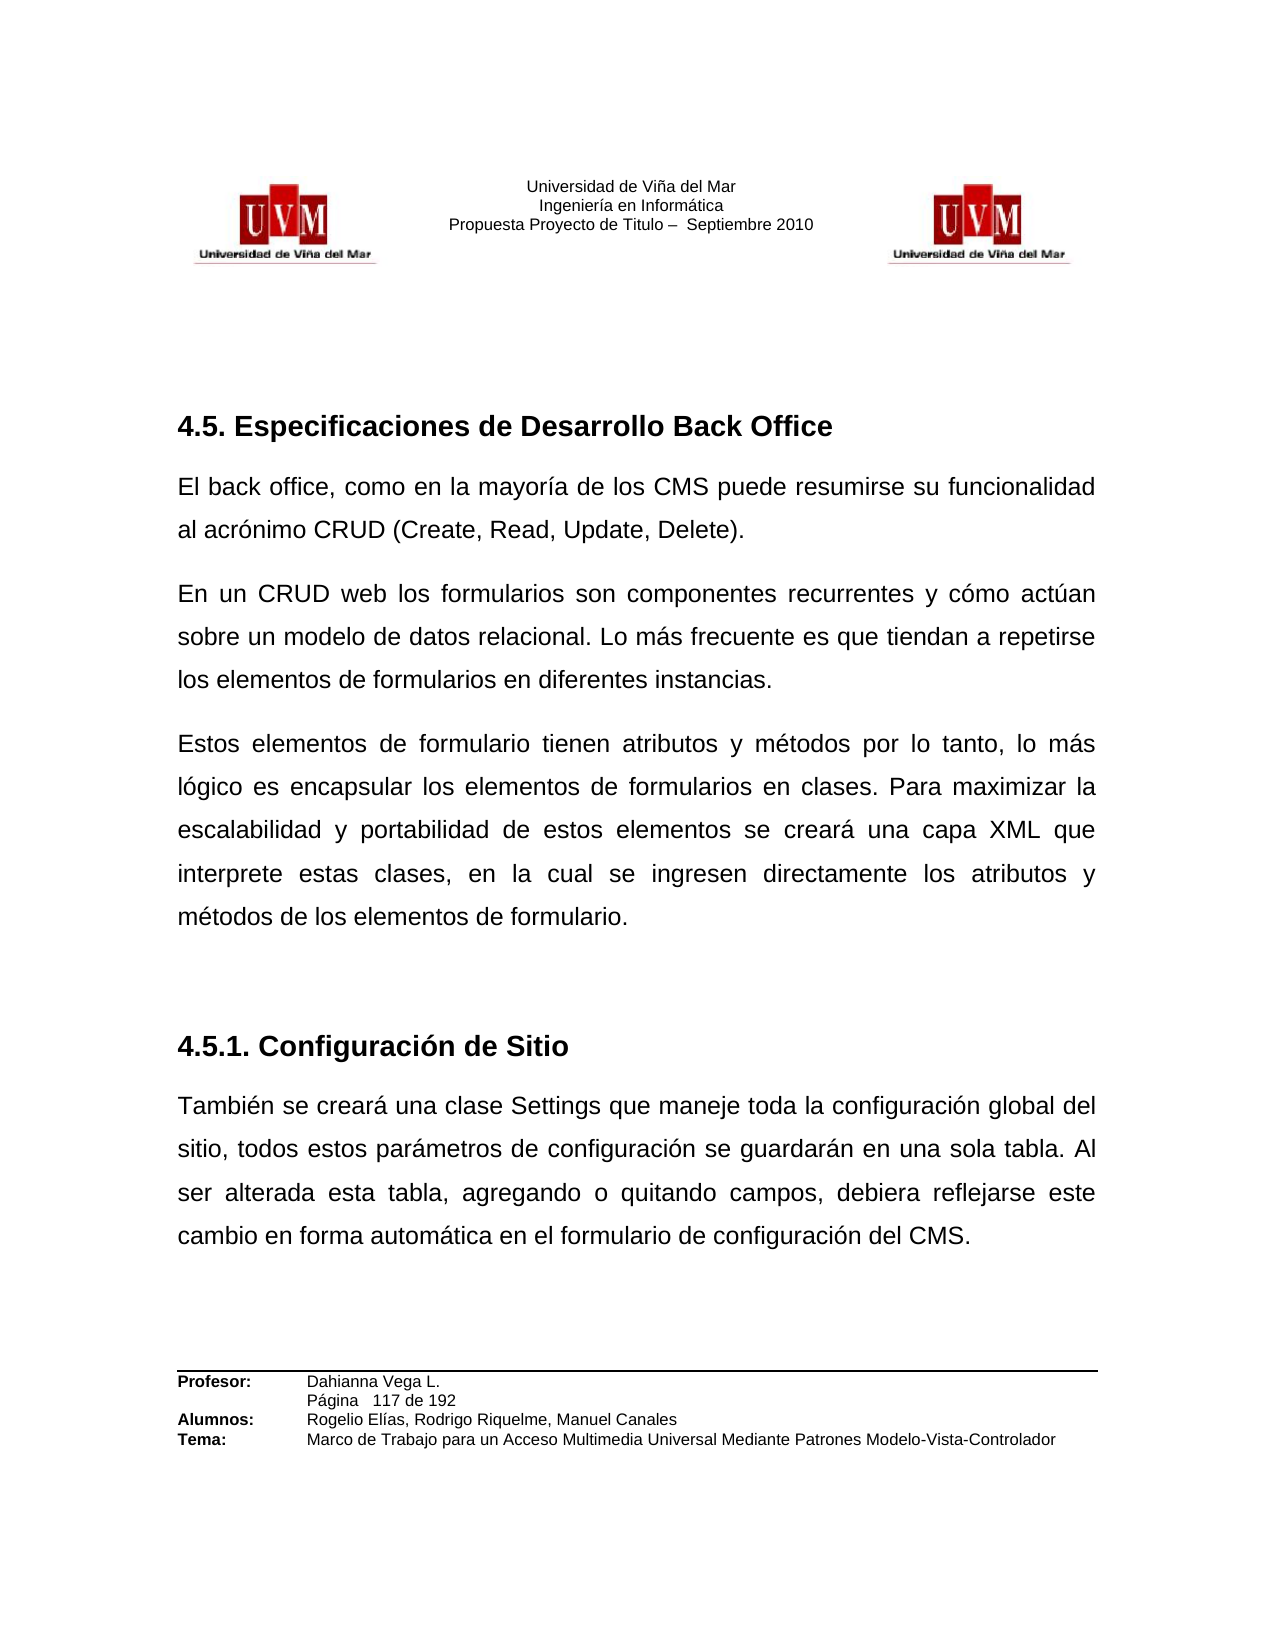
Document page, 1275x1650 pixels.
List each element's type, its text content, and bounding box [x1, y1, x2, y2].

text También se creará una clase Settings que maneje toda la configuración global del sitio, todos estos parámetros de configuración se guardarán en una sola tabla. Al ser alterada esta tabla, agregando o quitando campos, debiera reflejarse este cambio en forma automática en el formulario de configuración del CMS. [177, 1091, 1098, 1249]
subtitle 4.5. Especificaciones de Desarrollo Back Office [177, 409, 1098, 443]
text El back office, como en la mayoría de los CMS puede resumirse su funcionalidad al acrónimo CRUD (Create, Read, Update, Delete). [177, 472, 1098, 544]
picture [871, 176, 1084, 267]
text Estos elementos de formulario tienen atributos y métodos por lo tanto, lo más lógico es encapsular los elementos de formularios en clases. Para maximizar la escalabilidad y portabilidad de estos elementos se creará una capa XML que interprete estas clases, en la cual se ingresen directamente los atributos y métodos de los elementos de formulario. [177, 729, 1098, 931]
picture [177, 176, 390, 267]
subtitle 4.5.1. Configuración de Sitio [177, 1028, 1098, 1062]
text En un CRUD web los formularios son componentes recurrentes y cómo actúan sobre un modelo de datos relacional. Lo más frecuente es que tiendan a repetirse los elementos de formularios en diferentes instancias. [177, 579, 1098, 694]
